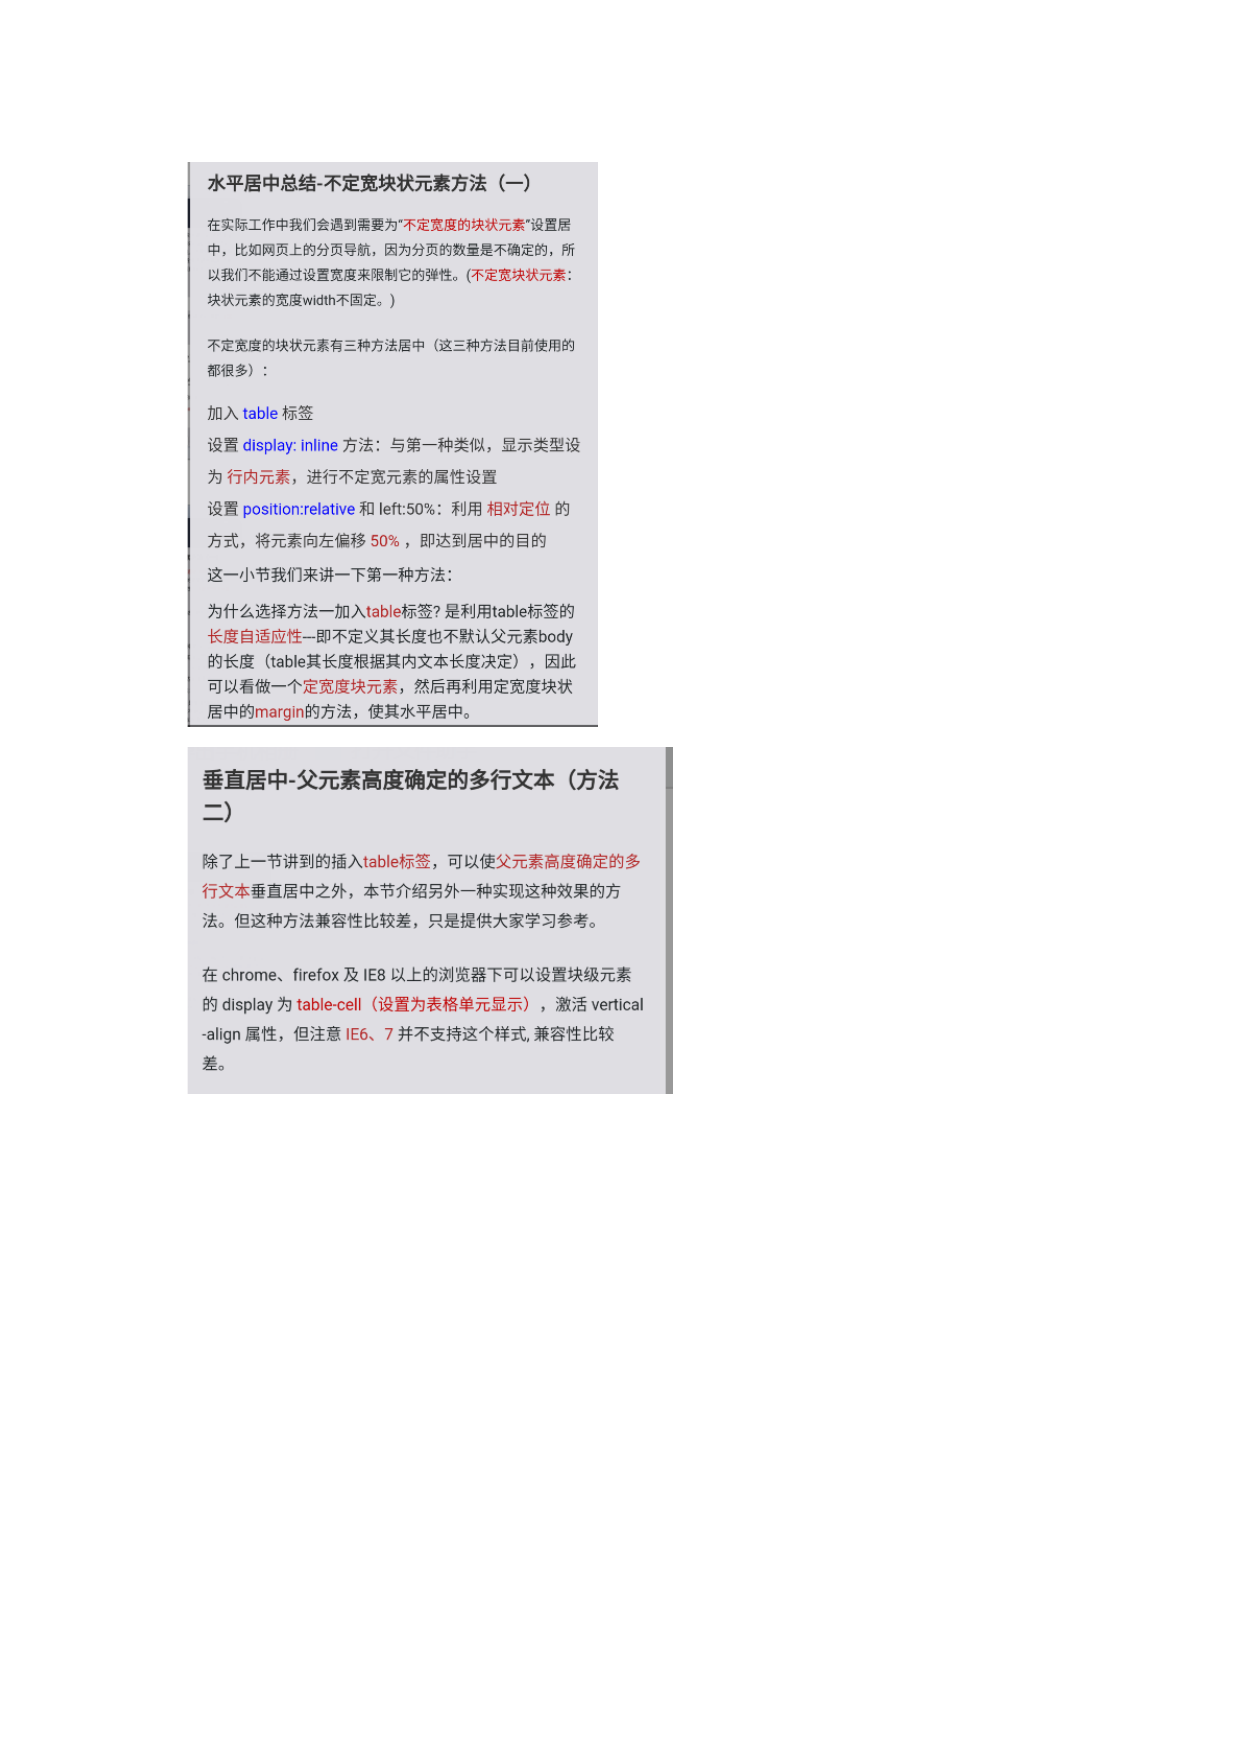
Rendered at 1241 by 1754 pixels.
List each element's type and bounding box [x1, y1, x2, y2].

picture [187, 162, 598, 727]
picture [187, 747, 673, 1094]
